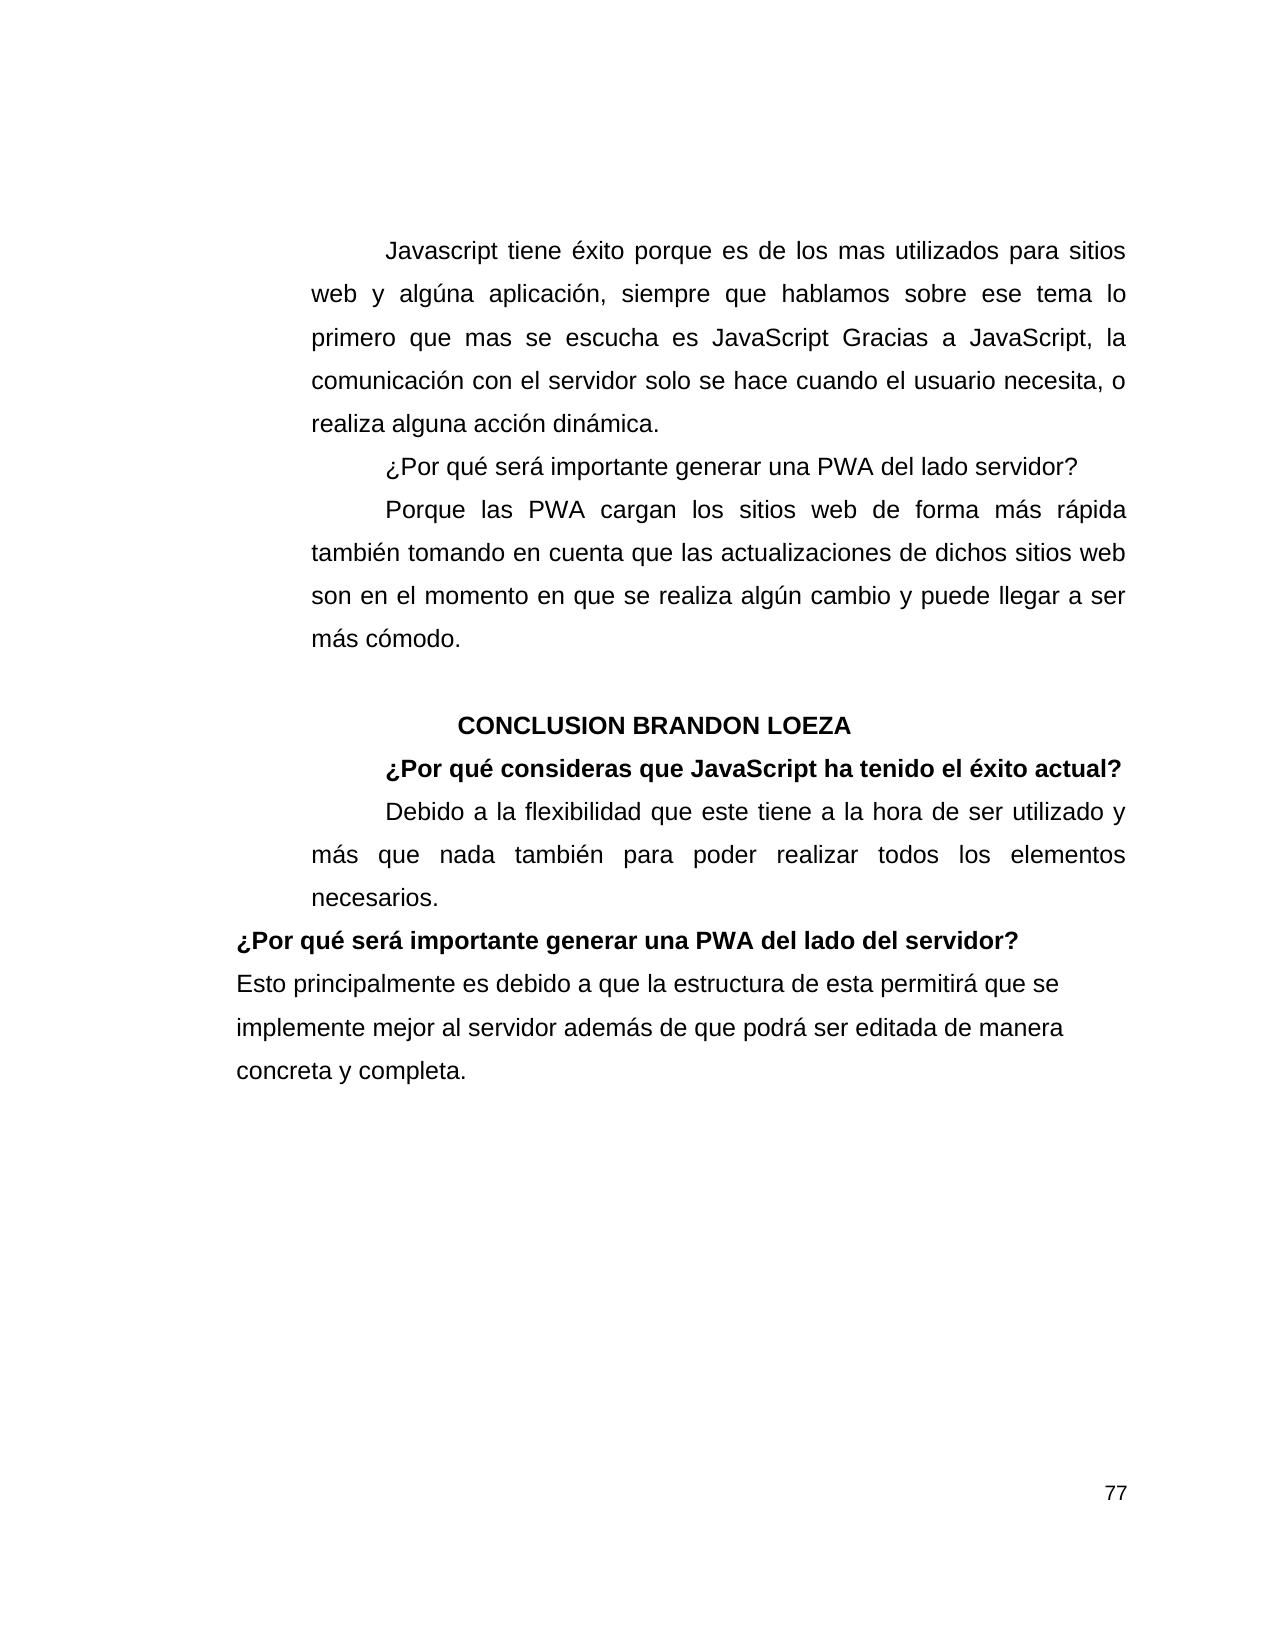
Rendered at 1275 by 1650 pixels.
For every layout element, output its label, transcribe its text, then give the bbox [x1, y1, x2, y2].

text Porque las PWA cargan los sitios web de forma más rápida también tomando en cuenta que las actualizaciones de dichos sitios web son en el momento en que se realiza algún cambio y puede llegar a ser más cómodo. [311, 495, 1127, 653]
text Debido a la flexibilidad que este tiene a la hora de ser utilizado y más que nada también para poder realizar todos los elementos necesarios. [311, 797, 1127, 912]
text Esto principalmente es debido a que la estructura de esta permitirá que se implemente mejor al servidor además de que podrá ser editada de manera concreta y completa. [236, 969, 1127, 1084]
text CONCLUSION BRANDON LOEZA [311, 711, 1127, 739]
text ¿Por qué será importante generar una PWA del lado del servidor? [236, 926, 1127, 955]
text ¿Por qué será importante generar una PWA del lado servidor? [311, 452, 1127, 481]
text ¿Por qué consideras que JavaScript ha tenido el éxito actual? [311, 754, 1127, 782]
text Javascript tiene éxito porque es de los mas utilizados para sitios web y algúna aplicación, siempre que hablamos sobre ese tema lo primero que mas se escucha es JavaScript Gracias a JavaScript, la comunicación con el servidor solo se hace cuando el usuario necesita, o realiza alguna acción dinámica. [311, 236, 1127, 437]
